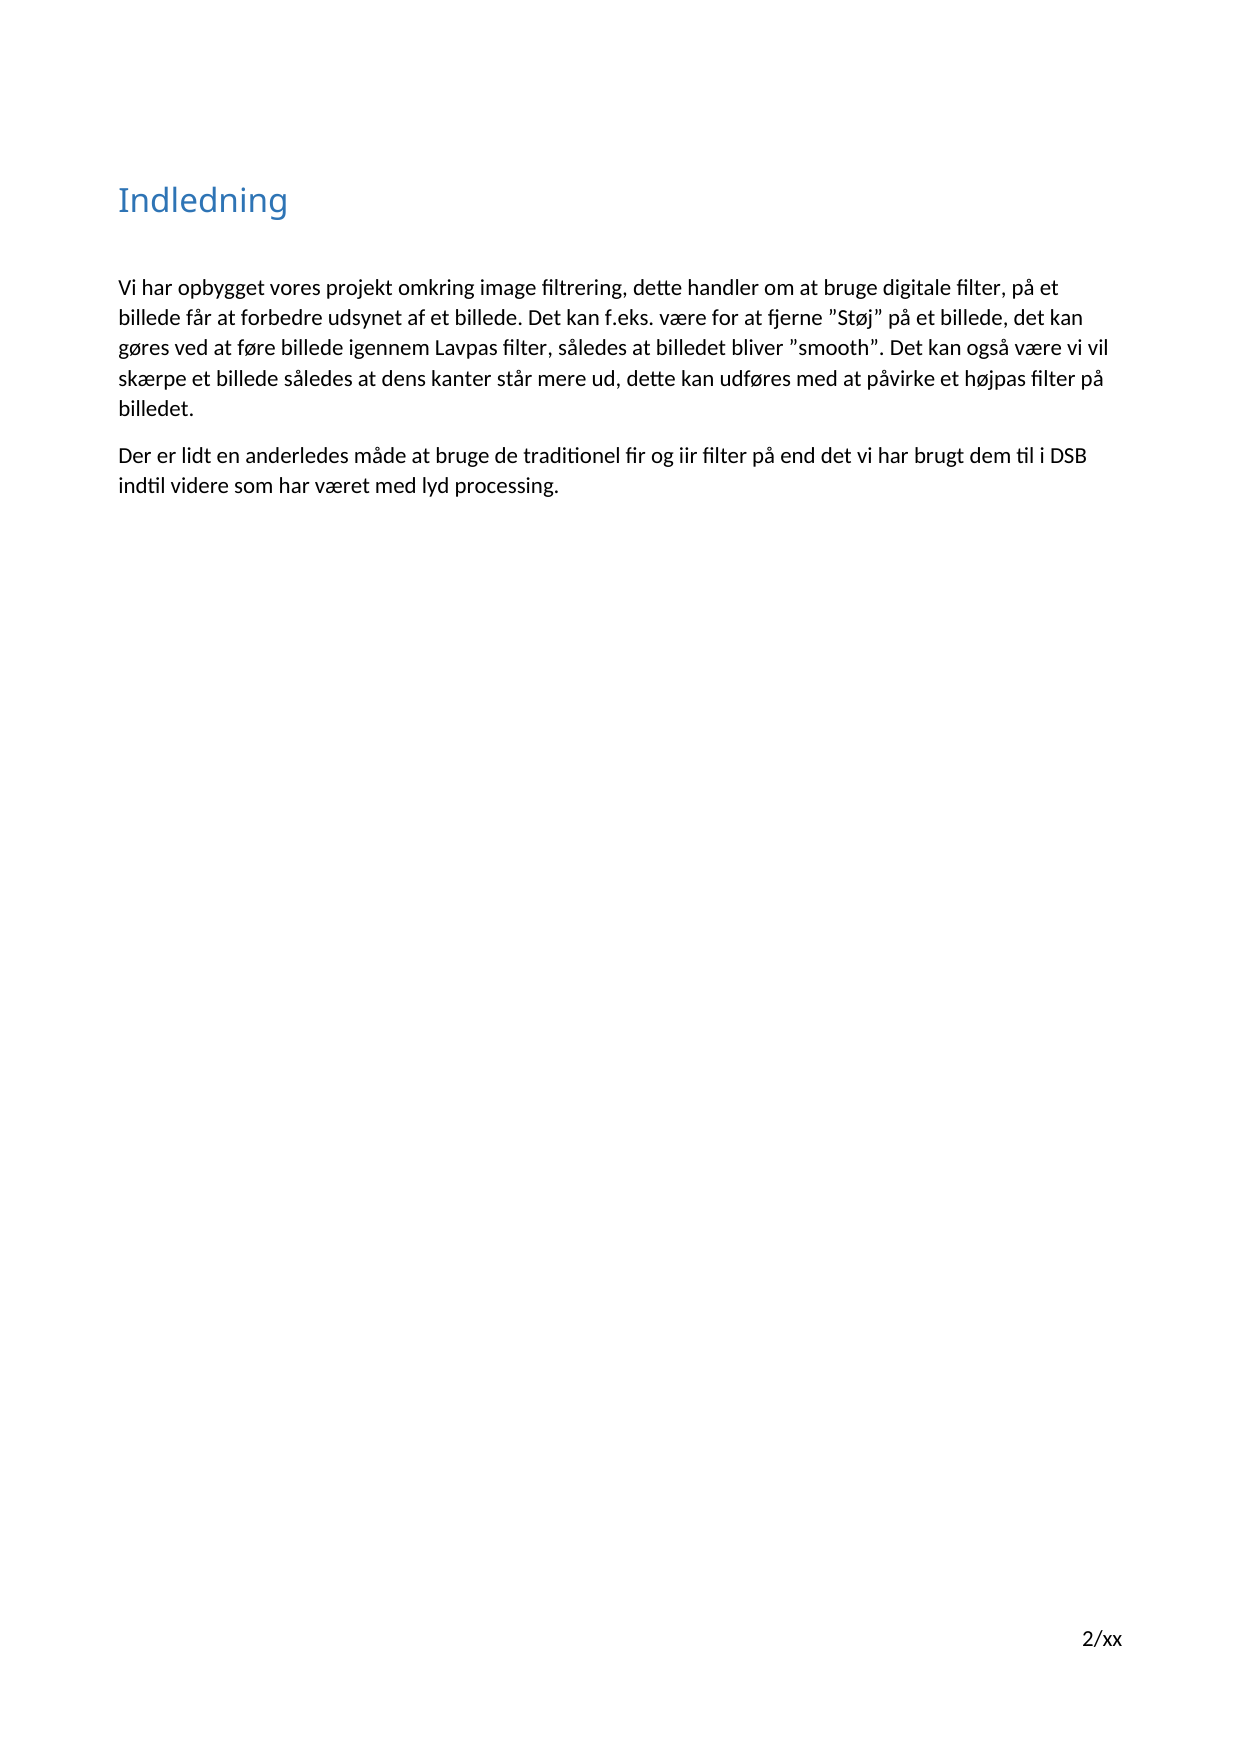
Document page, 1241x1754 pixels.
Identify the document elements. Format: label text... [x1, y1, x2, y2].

subtitle Indledning [118, 177, 1122, 223]
text Der er lidt en anderledes måde at bruge de traditionel fir og iir filter på end det vi har brugt dem til i DSB indtil videre som har været med lyd processing. [118, 441, 1122, 499]
text Vi har opbygget vores projekt omkring image filtrering, dette handler om at bruge digitale filter, på et billede får at forbedre udsynet af et billede. Det kan f.eks. være for at fjerne ”Støj” på et billede, det kan gøres ved at føre billede igennem Lavpas filter, således at billedet bliver ”smooth”. Det kan også være vi vil skærpe et billede således at dens kanter står mere ud, dette kan udføres med at påvirke et højpas filter på billedet. [118, 273, 1122, 422]
